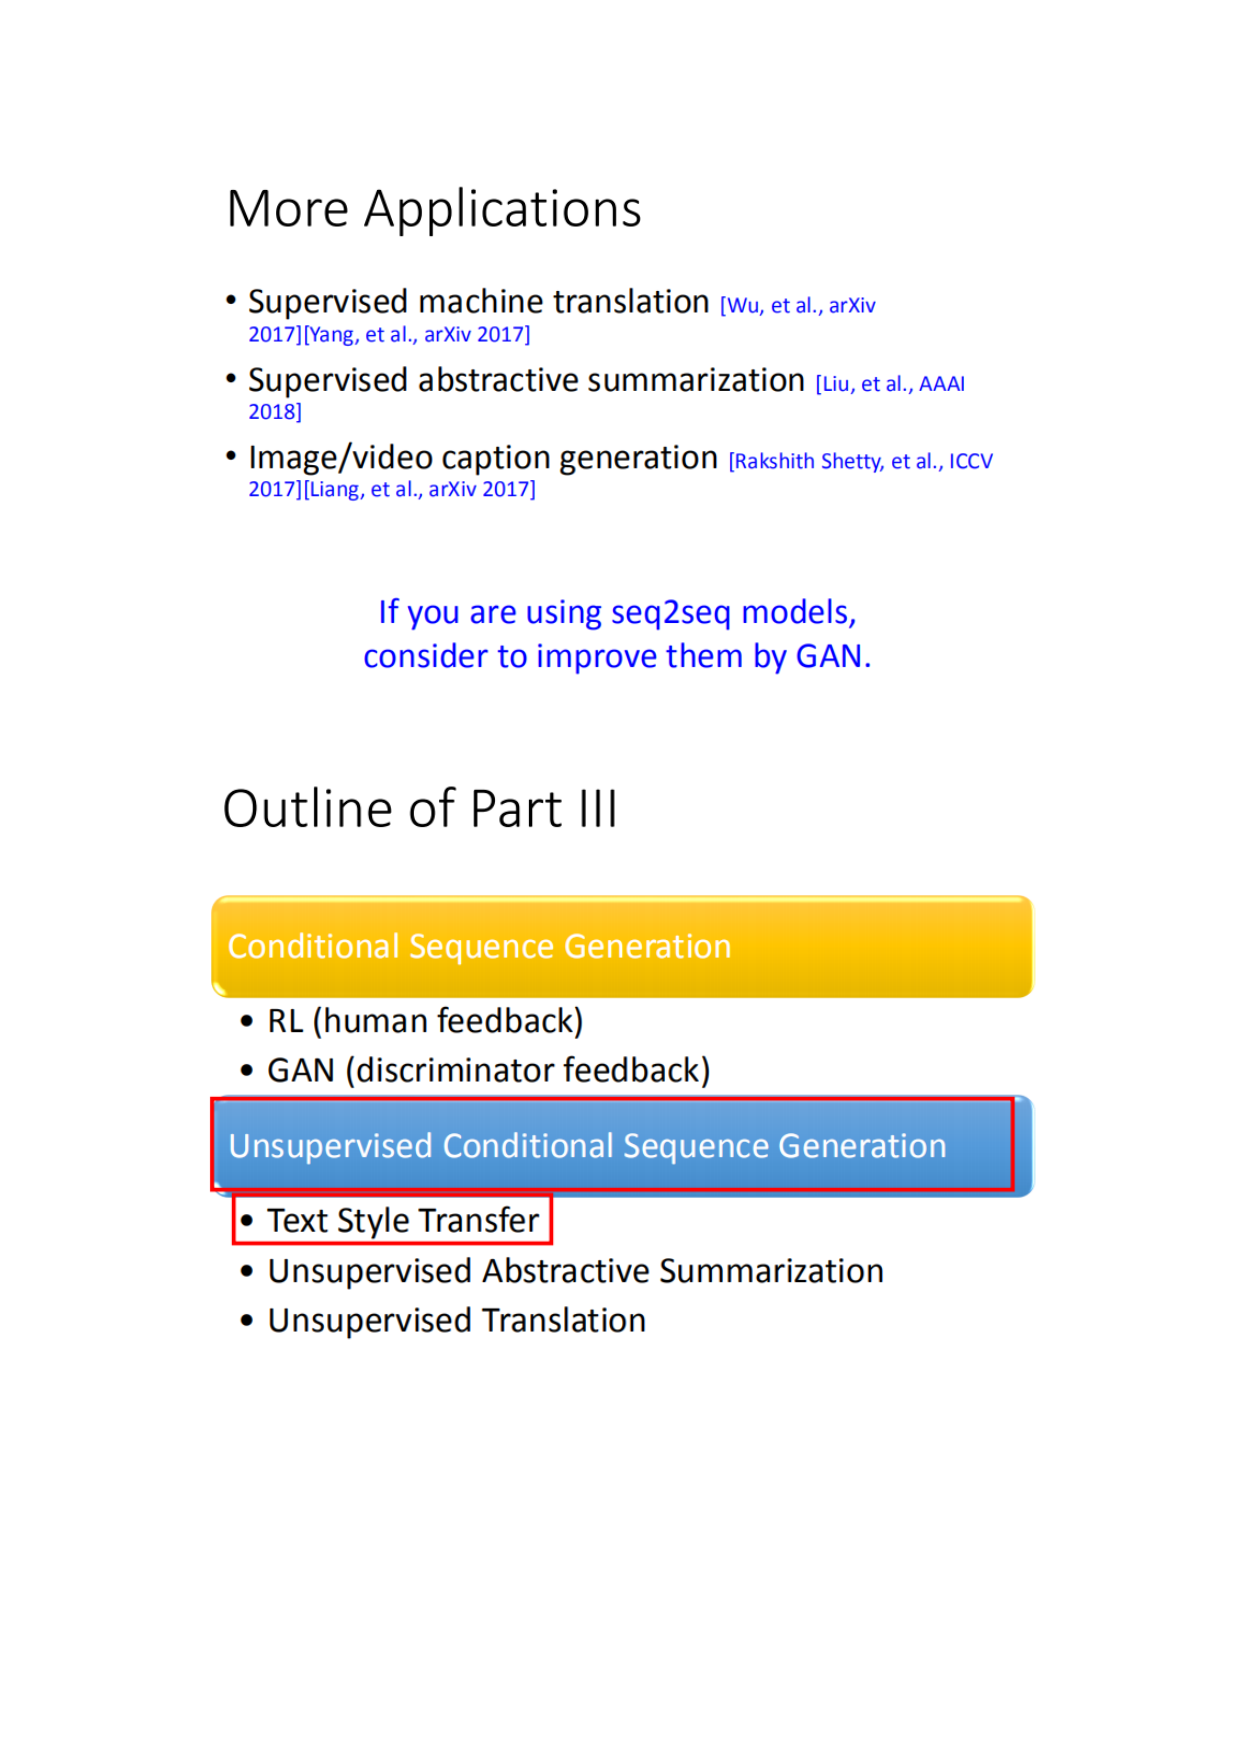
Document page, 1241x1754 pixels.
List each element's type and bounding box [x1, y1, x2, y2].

picture [187, 162, 1052, 723]
picture [187, 747, 1053, 1359]
